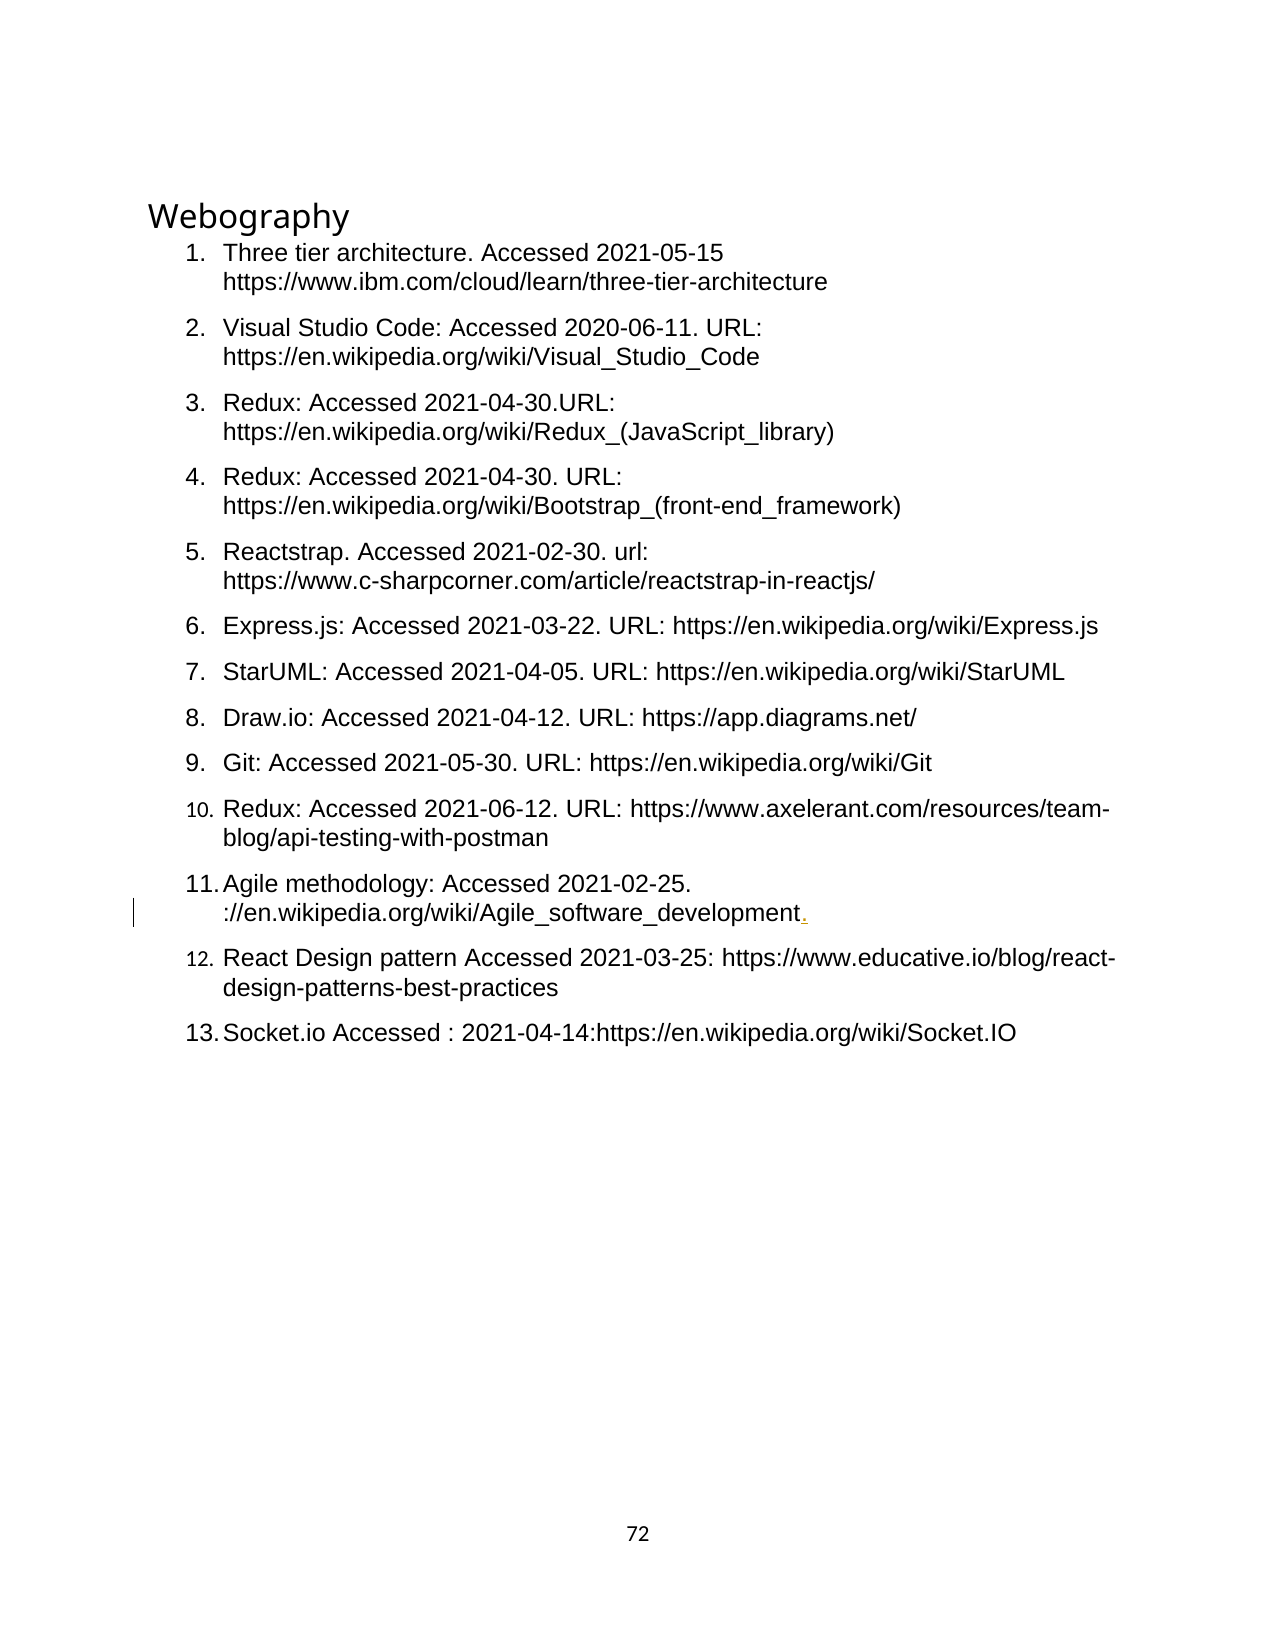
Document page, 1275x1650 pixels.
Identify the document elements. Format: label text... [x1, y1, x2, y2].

list Three tier architecture. Accessed 2021-05-15 https://www.ibm.com/cloud/learn/three-tier-architecture [185, 238, 1127, 296]
list Agile methodology: Accessed 2021-02-25. ://en.wikipedia.org/wiki/Agile_software_development [185, 869, 1127, 927]
list React Design pattern Accessed 2021-03-25: https://www.educative.io/blog/react-design-patterns-best-practices [185, 943, 1127, 1002]
list Redux: Accessed 2021-04-30. URL: https://en.wikipedia.org/wiki/Bootstrap_(front-end_framework) [185, 462, 1127, 520]
list Redux: Accessed 2021-06-12. URL: https://www.axelerant.com/resources/team-blog/api-testing-with-postman [185, 794, 1127, 852]
subtitle Webography [148, 193, 1127, 238]
list Express.js: Accessed 2021-03-22. URL: https://en.wikipedia.org/wiki/Express.js [185, 611, 1127, 640]
list Reactstrap. Accessed 2021-02-30. url: https://www.c-sharpcorner.com/article/reactstrap-in-reactjs/ [185, 537, 1127, 594]
list Visual Studio Code: Accessed 2020-06-11. URL: https://en.wikipedia.org/wiki/Visual_Studio_Code [185, 313, 1127, 371]
list Draw.io: Accessed 2021-04-12. URL: https://app.diagrams.net/ [185, 703, 1127, 731]
list Socket.io Accessed : 2021-04-14:https://en.wikipedia.org/wiki/Socket.IO [185, 1018, 1127, 1047]
list StarUML: Accessed 2021-04-05. URL: https://en.wikipedia.org/wiki/StarUML [185, 657, 1127, 686]
list Git: Accessed 2021-05-30. URL: https://en.wikipedia.org/wiki/Git [185, 748, 1127, 777]
list Redux: Accessed 2021-04-30.URL: https://en.wikipedia.org/wiki/Redux_(JavaScript_library) [185, 388, 1127, 445]
